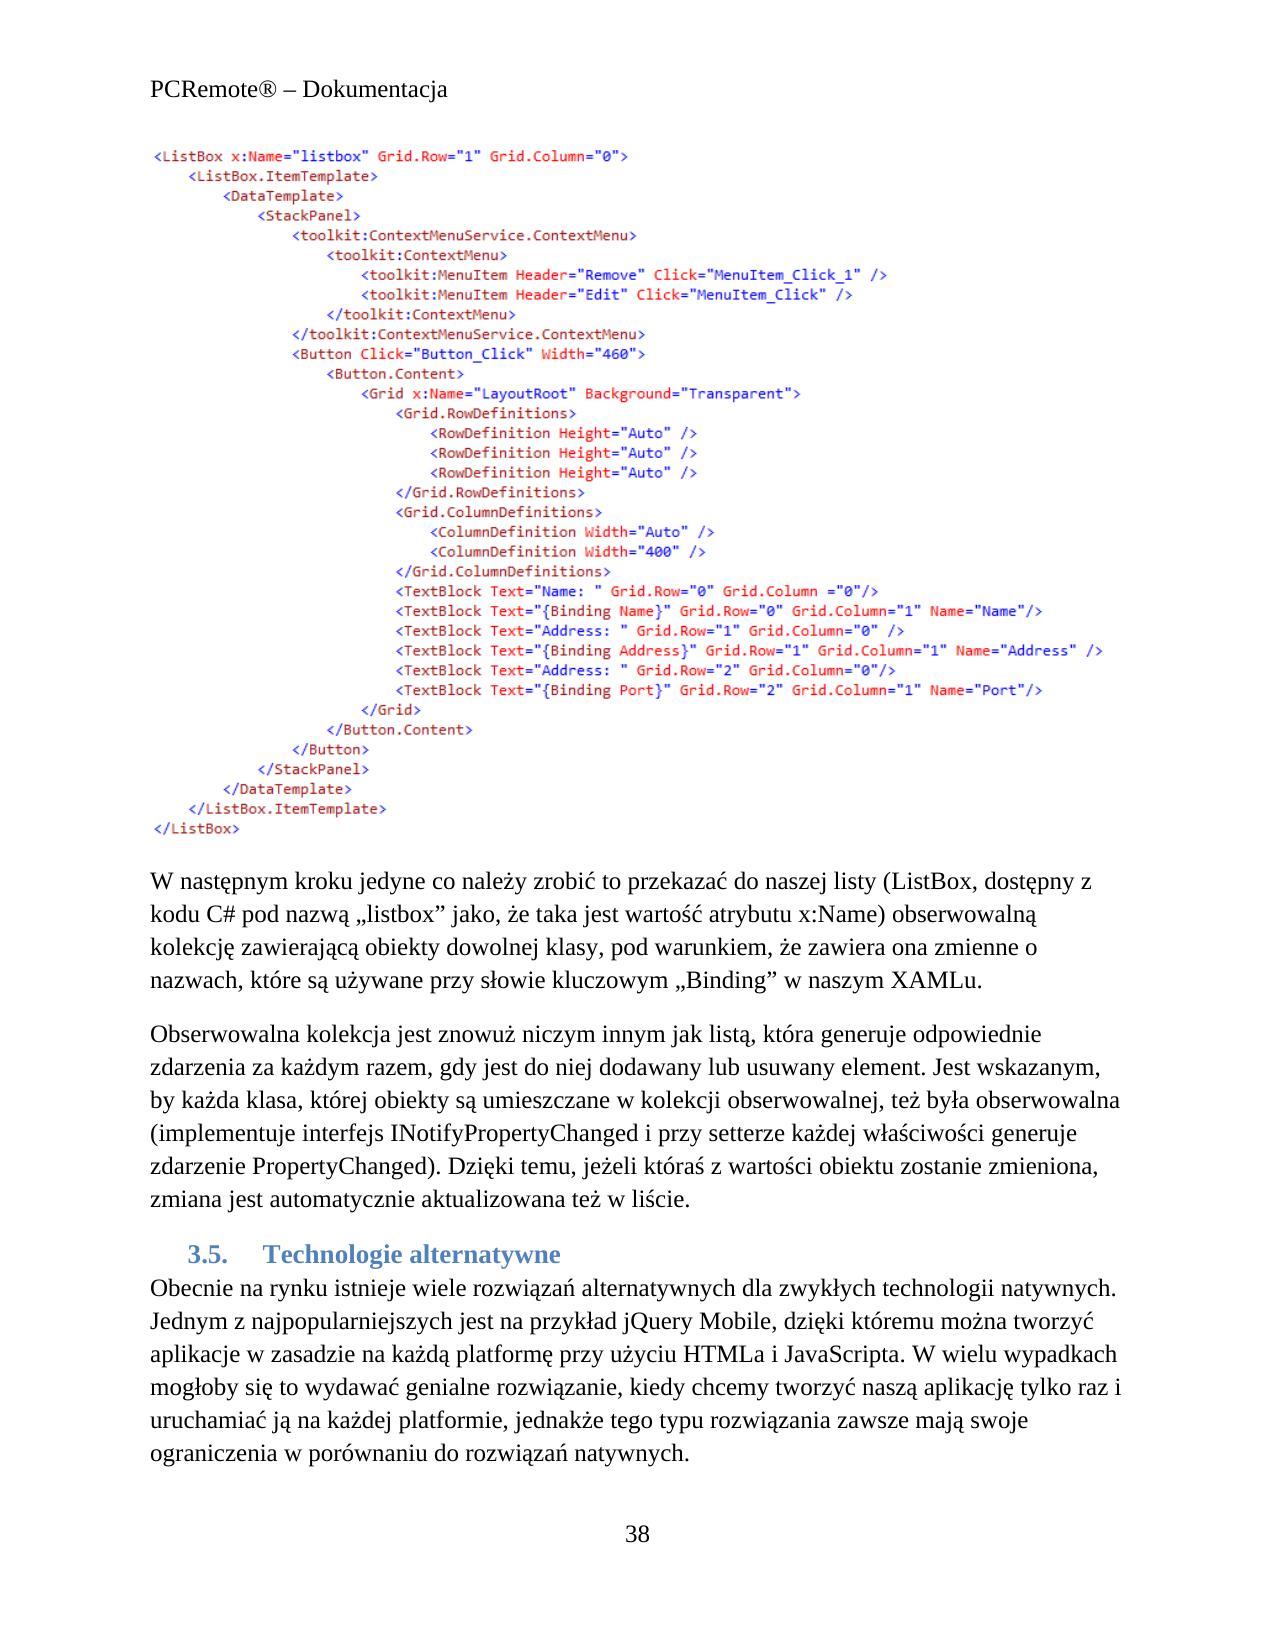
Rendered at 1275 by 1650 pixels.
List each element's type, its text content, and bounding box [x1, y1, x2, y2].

text W następnym kroku jedyne co należy zrobić to przekazać do naszej listy (ListBox, dostępny z kodu C# pod nazwą „listbox” jako, że taka jest wartość atrybutu x:Name) obserwowalną kolekcję zawierającą obiekty dowolnej klasy, pod warunkiem, że zawiera ona zmienne o nazwach, które są używane przy słowie kluczowym „Binding” w naszym XAMLu. [150, 866, 1125, 994]
text Obserwowalna kolekcja jest znowuż niczym innym jak listą, która generuje odpowiednie zdarzenia za każdym razem, gdy jest do niej dodawany lub usuwany element. Jest wskazanym, by każda klasa, której obiekty są umieszczane w kolekcji obserwowalnej, też była obserwowalna (implementuje interfejs INotifyPropertyChanged i przy setterze każdej właściwości generuje zdarzenie PropertyChanged). Dzięki temu, jeżeli któraś z wartości obiektu zostanie zmieniona, zmiana jest automatycznie aktualizowana też w liście. [150, 1019, 1125, 1213]
picture [150, 150, 1124, 841]
text Obecnie na rynku istnieje wiele rozwiązań alternatywnych dla zwykłych technologii natywnych. Jednym z najpopularniejszych jest na przykład jQuery Mobile, dzięki któremu można tworzyć aplikacje w zasadzie na każdą platformę przy użyciu HTMLa i JavaScripta. W wielu wypadkach mogłoby się to wydawać genialne rozwiązanie, kiedy chcemy tworzyć naszą aplikację tylko raz i uruchamiać ją na każdej platformie, jednakże tego typu rozwiązania zawsze mają swoje ograniczenia w porównaniu do rozwiązań natywnych. [150, 1273, 1125, 1467]
subtitle Technologie alternatywne [187, 1238, 1125, 1269]
